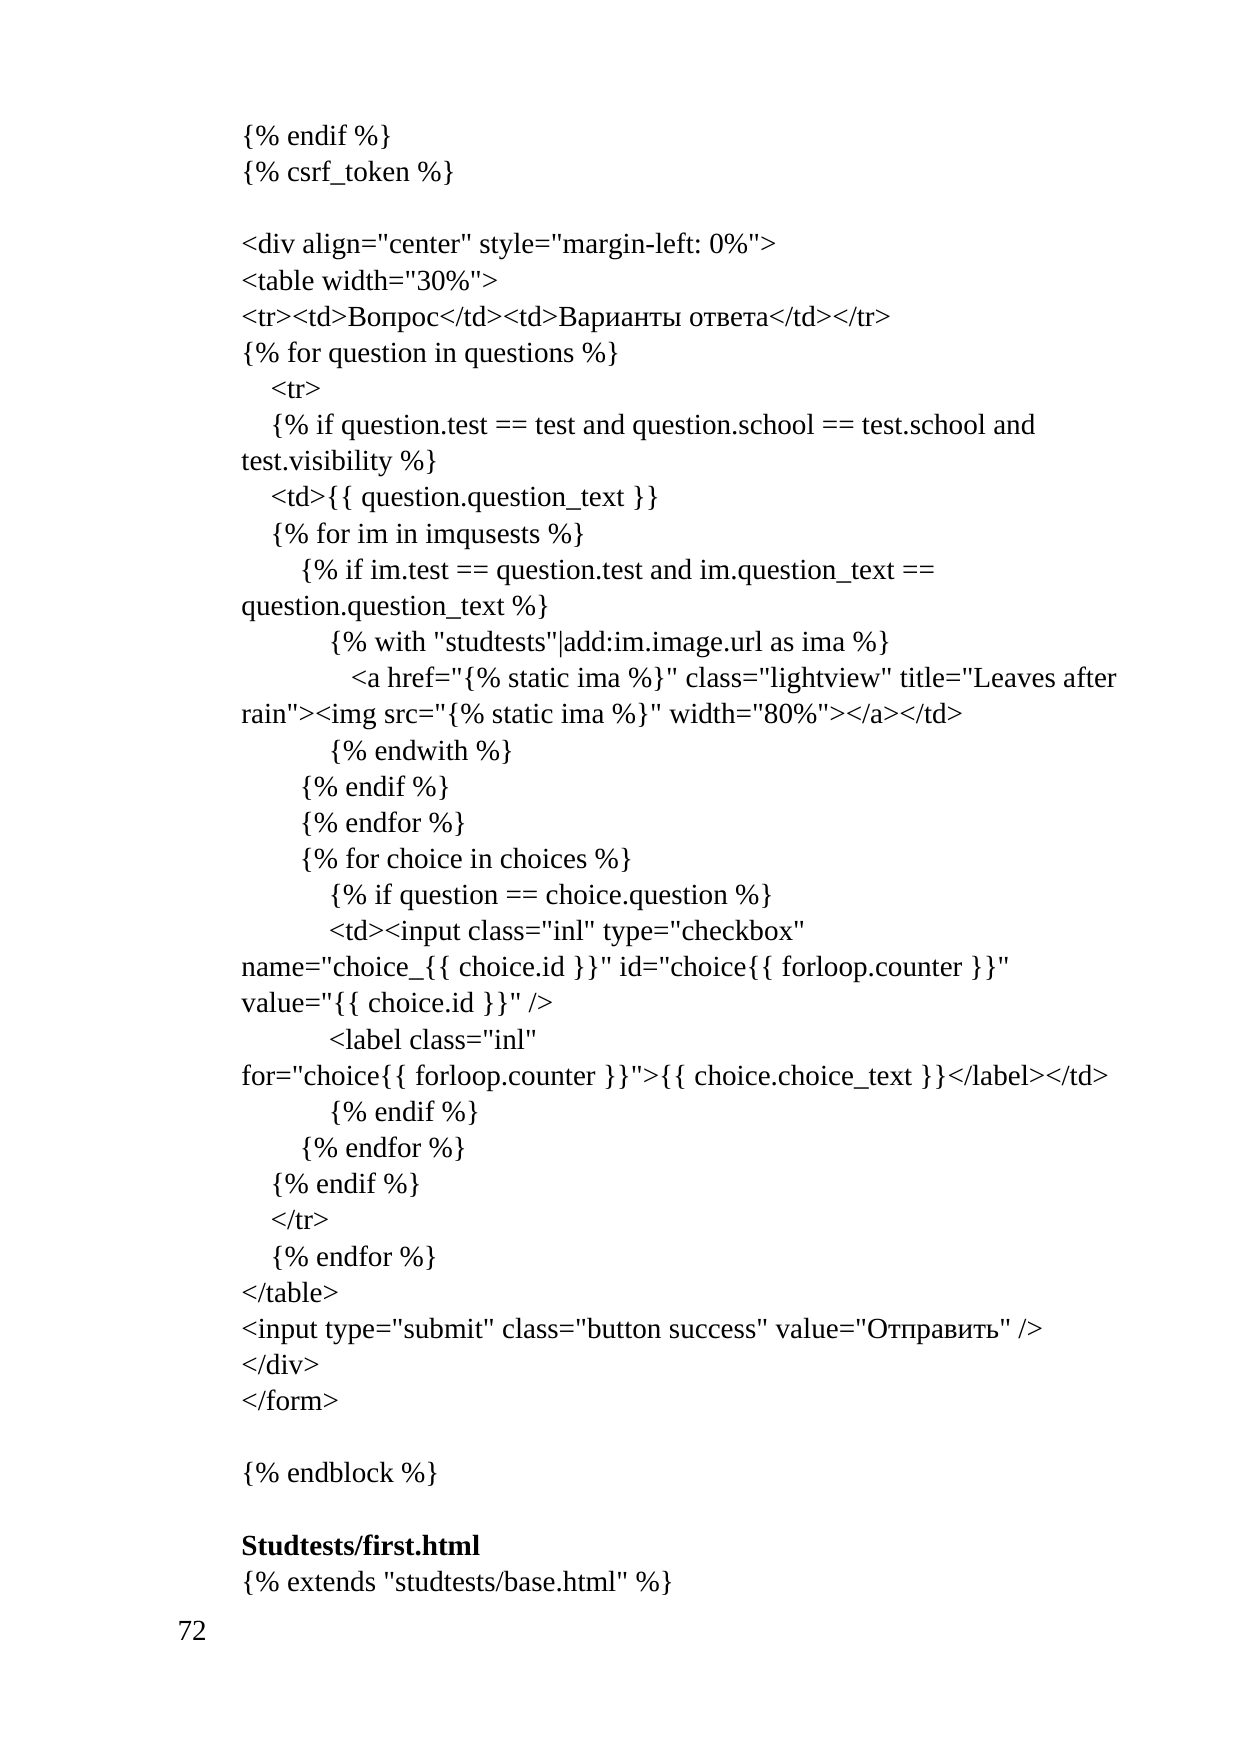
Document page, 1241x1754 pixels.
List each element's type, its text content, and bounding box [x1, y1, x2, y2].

list <label class="inl" for="choice{{ forloop.counter }}">{{ choice.choice_text }}</label></td> [241, 1022, 1152, 1091]
list {% extends "studtests/base.html" %} [241, 1564, 1152, 1597]
list <tr><td>Вопрос</td><td>Варианты ответа</td></tr> [241, 299, 1152, 332]
list {% endwith %} [241, 733, 1152, 766]
list {% csrf_token %} [241, 154, 1152, 188]
list {% endif %} [241, 118, 1152, 152]
list {% if question.test == test and question.school == test.school and test.visibility %} [241, 407, 1152, 477]
list {% endfor %} [241, 1130, 1152, 1164]
list <td>{{ question.question_text }} [241, 479, 1152, 513]
list {% endif %} [241, 1094, 1152, 1128]
list {% endif %} [241, 769, 1152, 802]
list {% endfor %} [241, 805, 1152, 838]
list </tr> [241, 1202, 1152, 1236]
list {% endfor %} [241, 1239, 1152, 1272]
list {% for choice in choices %} [241, 841, 1152, 874]
list {% endblock %} [241, 1456, 1152, 1489]
list {% if question == choice.question %} [241, 877, 1152, 911]
list {% for question in questions %} [241, 335, 1152, 368]
list </form> [241, 1383, 1152, 1417]
list {% endif %} [241, 1166, 1152, 1200]
list {% for im in imqusests %} [241, 516, 1152, 549]
list </table> [241, 1275, 1152, 1308]
list {% with "studtests"|add:im.image.url as ima %} [241, 624, 1152, 658]
list <div align="center" style="margin-left: 0%"> [241, 227, 1152, 260]
list <a href="{% static ima %}" class="lightview" title="Leaves after rain"><img src="{% static ima %}" width="80%"></a></td> [241, 660, 1152, 730]
list <table width="30%"> [241, 263, 1152, 296]
list <td><input class="inl" type="checkbox" name="choice_{{ choice.id }}" id="choice{{ forloop.counter }}" value="{{ choice.id }}" /> [241, 913, 1152, 1019]
list <tr> [241, 371, 1152, 405]
list {% if im.test == question.test and im.question_text == question.question_text %} [241, 552, 1152, 622]
list Studtests/first.html [241, 1528, 1152, 1561]
list <input type="submit" class="button success" value="Отправить" /> [241, 1311, 1152, 1344]
list </div> [241, 1347, 1152, 1381]
